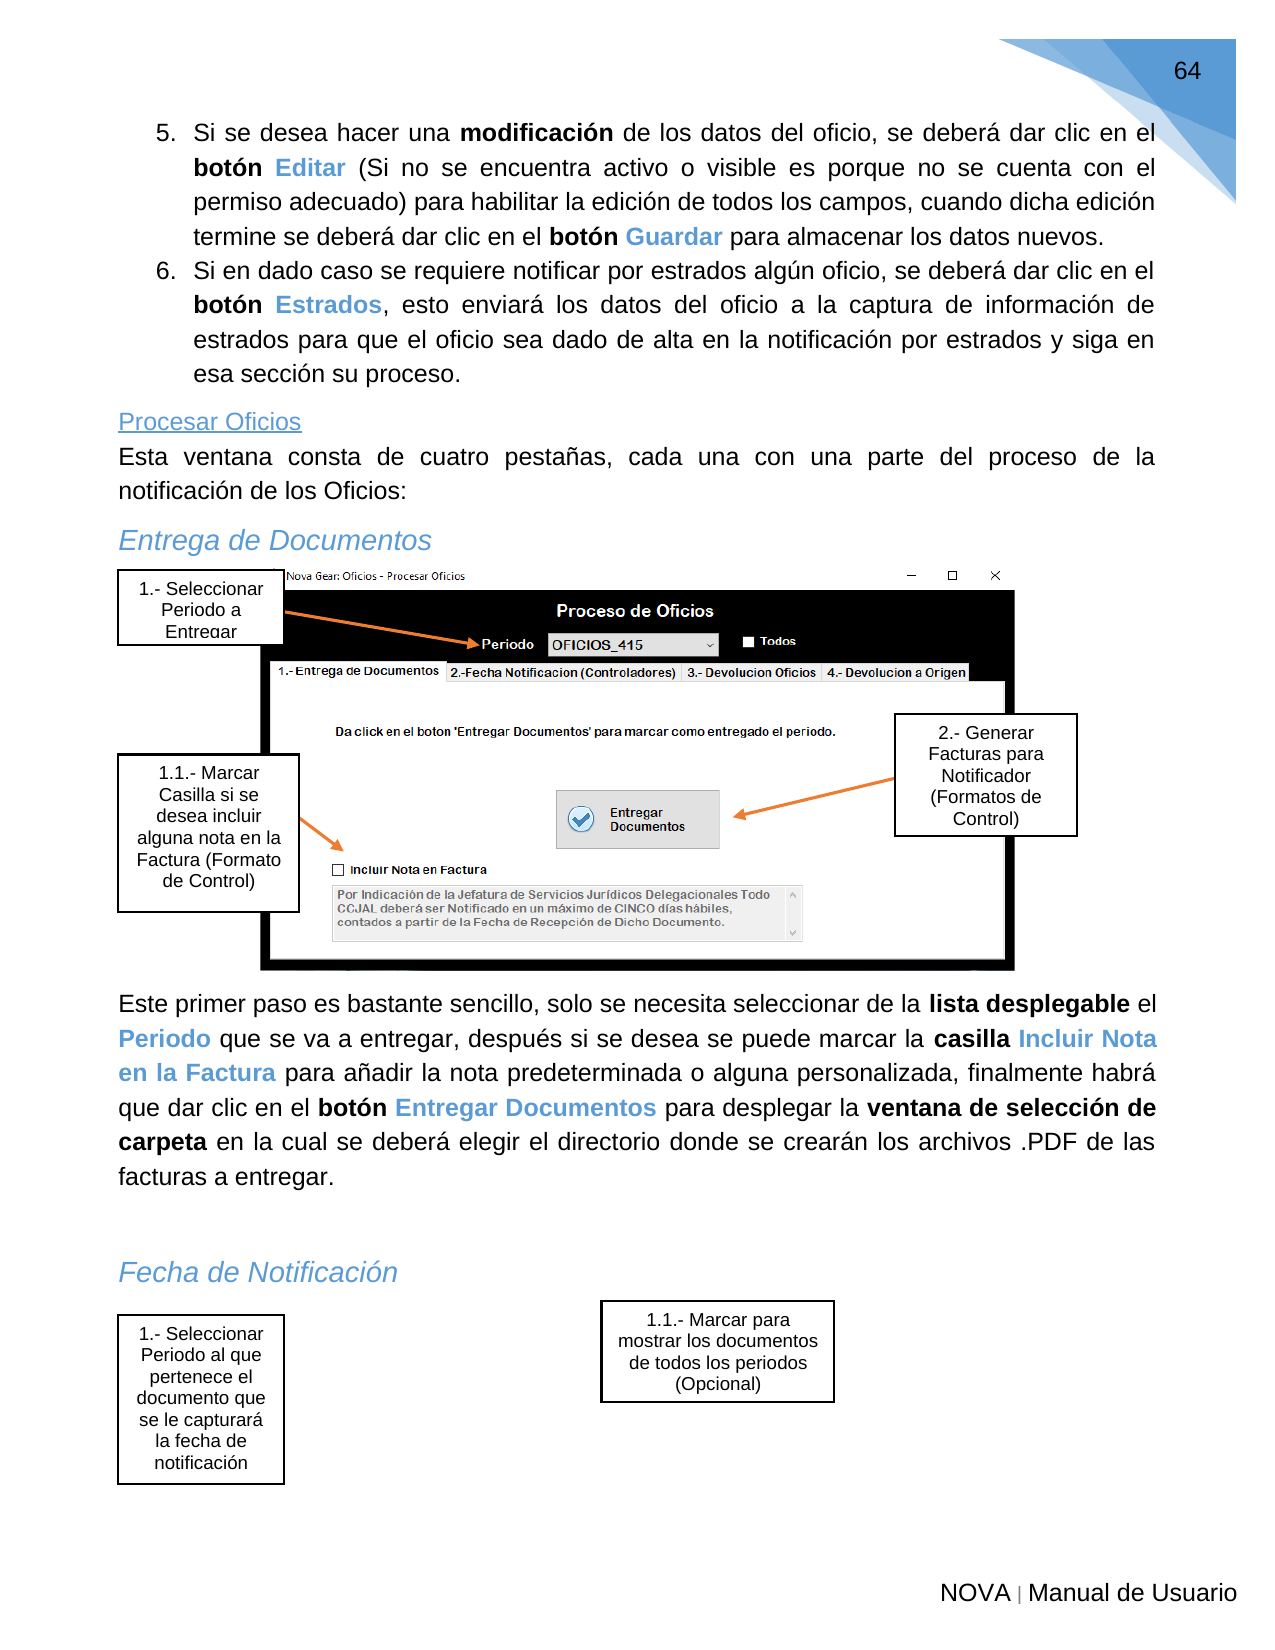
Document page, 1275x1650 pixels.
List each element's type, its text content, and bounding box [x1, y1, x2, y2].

picture [997, 39, 1236, 205]
subtitle Procesar Oficios [118, 406, 1157, 435]
subtitle Entrega de Documentos [118, 523, 1157, 556]
subtitle Fecha de Notificación [118, 1256, 1157, 1289]
list Si se desea hacer una modificación de los datos del oficio, se deberá dar clic en el botón Editar (Si no se encuentra activo o visible es porque no se cuenta con el permiso adecuado) para habilitar la edición de todos los campos, cuando dicha edición termine se deberá dar clic en el botón Guardar para almacenar los datos nuevos. [156, 118, 1157, 250]
text Esta ventana consta de cuatro pestañas, cada una con una parte del proceso de la notificación de los Oficios: [118, 441, 1157, 505]
list Si en dado caso se requiere notificar por estrados algún oficio, se deberá dar clic en el botón Estrados, esto enviará los datos del oficio a la captura de información de estrados para que el oficio sea dado de alta en la notificación por estrados y siga en esa sección su proceso. [156, 256, 1157, 388]
picture [260, 563, 1015, 971]
text Este primer paso es bastante sencillo, solo se necesita seleccionar de la lista desplegable el Periodo que se va a entregar, después si se desea se puede marcar la casilla Incluir Nota en la Factura para añadir la nota predeterminada o alguna personalizada, finalmente habrá que dar clic en el botón Entregar Documentos para desplegar la ventana de selección de carpeta en la cual se deberá elegir el directorio donde se crearán los archivos .PDF de las facturas a entregar. [118, 989, 1157, 1190]
